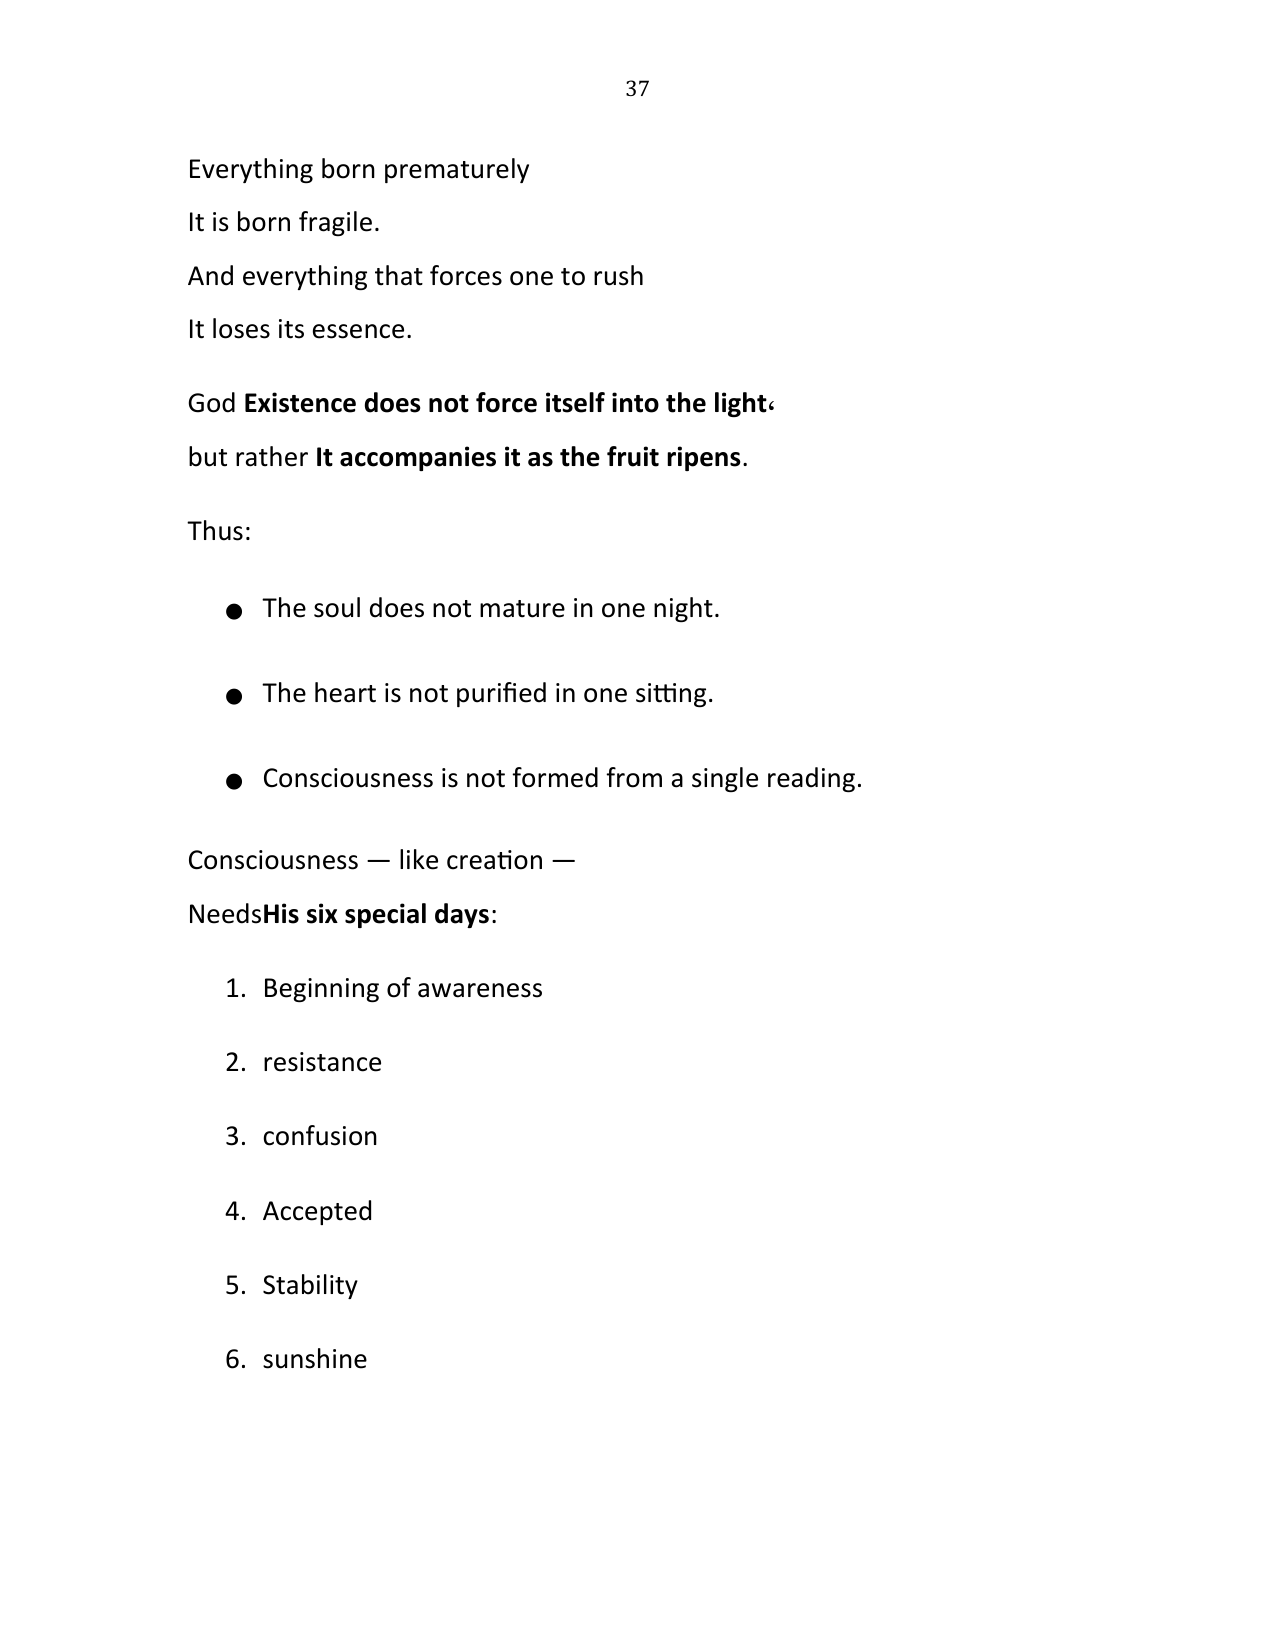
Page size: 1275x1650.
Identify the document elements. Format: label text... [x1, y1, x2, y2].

list Beginning of awareness [225, 969, 1087, 1004]
text Thus: [187, 512, 1087, 548]
text Everything born prematurely It is born fragile. And everything that forces one to rush It loses its essence. [187, 150, 1087, 346]
list Accepted [225, 1192, 1087, 1227]
list Consciousness is not formed from a single reading. [225, 756, 1087, 799]
list resistance [225, 1043, 1087, 1079]
list confusion [225, 1117, 1087, 1153]
list sunshine [225, 1340, 1087, 1376]
list The soul does not mature in one night. [225, 587, 1087, 629]
text God Existence does not force itself into the light، but rather It accompanies it as the fruit ripens. [187, 384, 1087, 474]
text Consciousness — like creation — NeedsHis six special days: [187, 841, 1087, 930]
list Stability [225, 1266, 1087, 1302]
list The heart is not purified in one sitting. [225, 671, 1087, 714]
